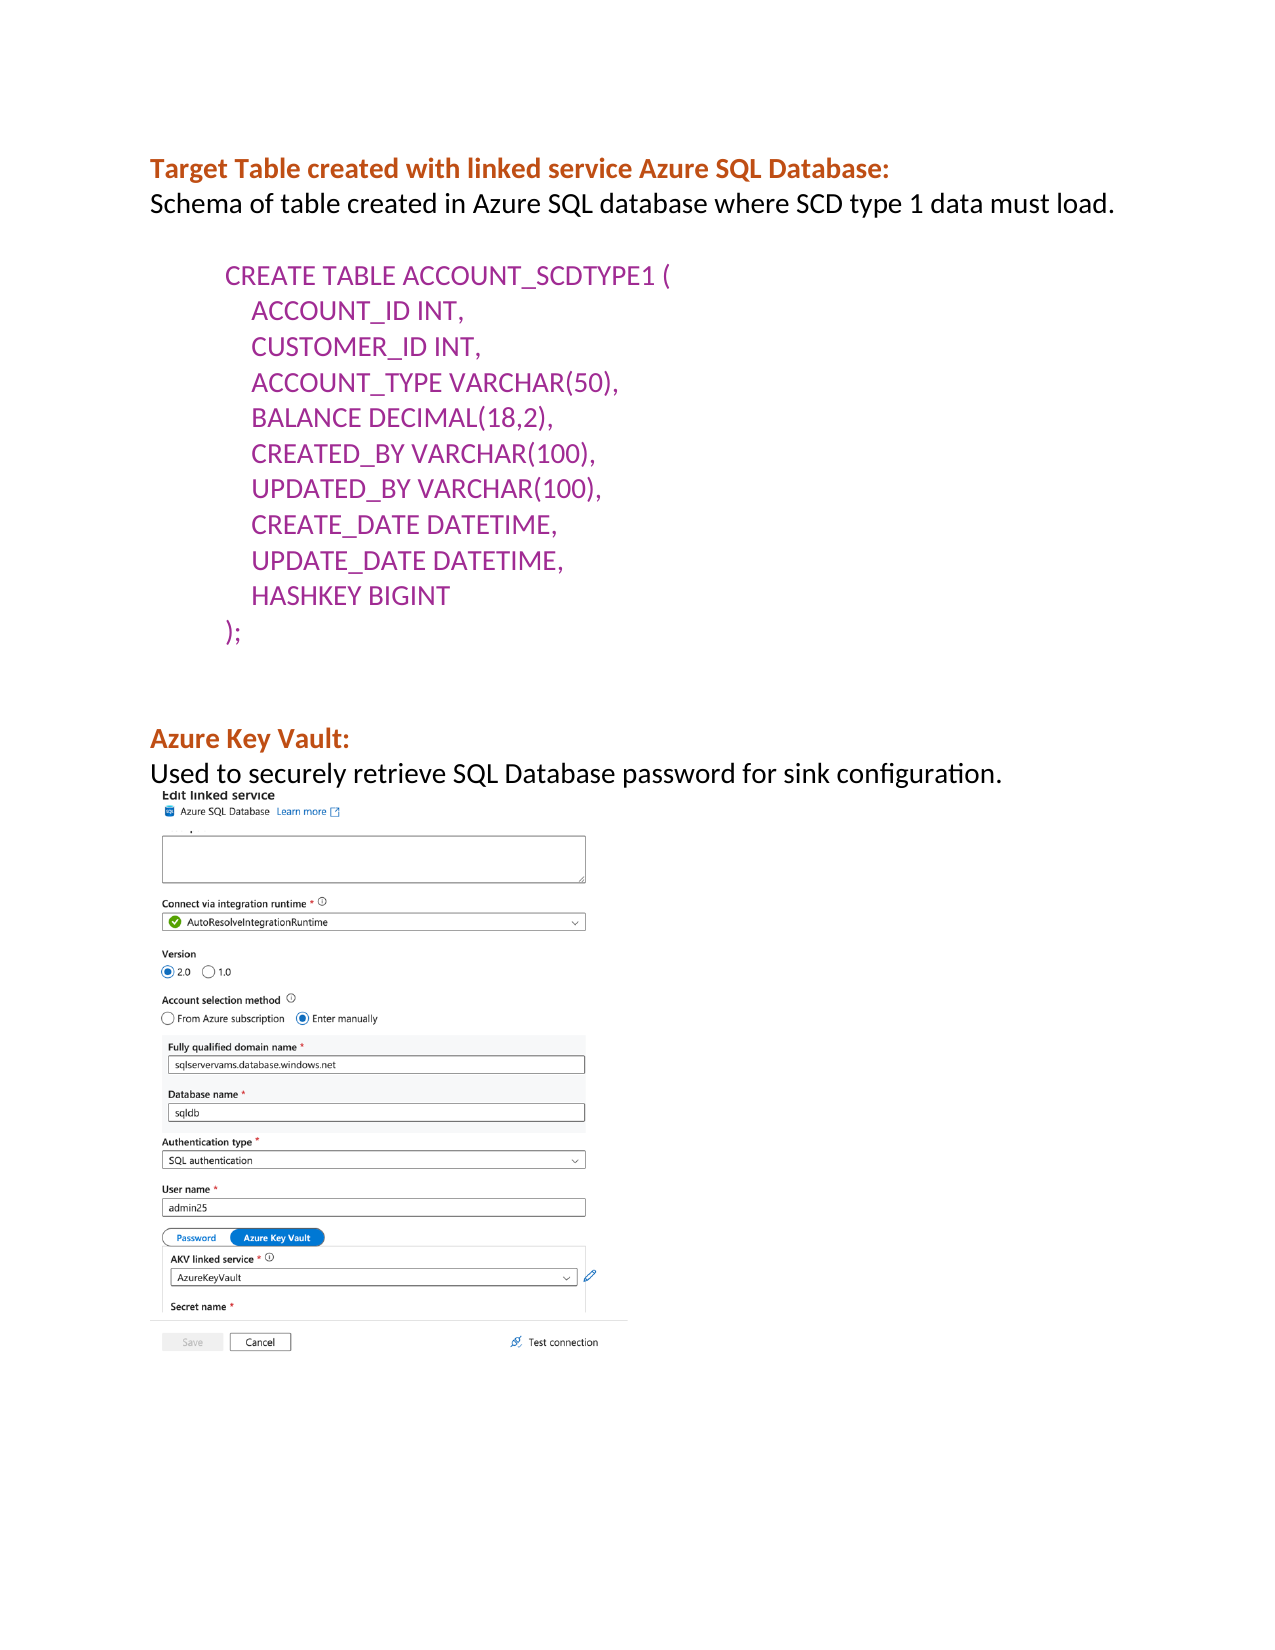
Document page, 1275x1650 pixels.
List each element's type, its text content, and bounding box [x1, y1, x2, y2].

text ACCOUNT_TYPE VARCHAR(50), [225, 364, 1125, 399]
text BALANCE DECIMAL(18,2), [225, 399, 1125, 435]
text UPDATED_BY VARCHAR(100), [225, 471, 1125, 506]
text Used to securely retrieve SQL Database password for sink configuration. [150, 756, 1125, 791]
text CREATE_DATE DATETIME, [225, 506, 1125, 542]
picture [150, 791, 628, 1361]
text CUSTOMER_ID INT, [225, 328, 1125, 364]
text UPDATE_DATE DATETIME, [225, 542, 1125, 577]
text CREATED_BY VARCHAR(100), [225, 435, 1125, 471]
text ACCOUNT_ID INT, [225, 292, 1125, 328]
text ); [225, 613, 1125, 649]
text Schema of table created in Azure SQL database where SCD type 1 data must load. [150, 186, 1125, 221]
text CREATE TABLE ACCOUNT_SCDTYPE1 ( [225, 257, 1125, 292]
text Azure Key Vault: [150, 720, 1125, 756]
text HASHKEY BIGINT [225, 577, 1125, 613]
text Target Table created with linked service Azure SQL Database: [150, 150, 1125, 186]
